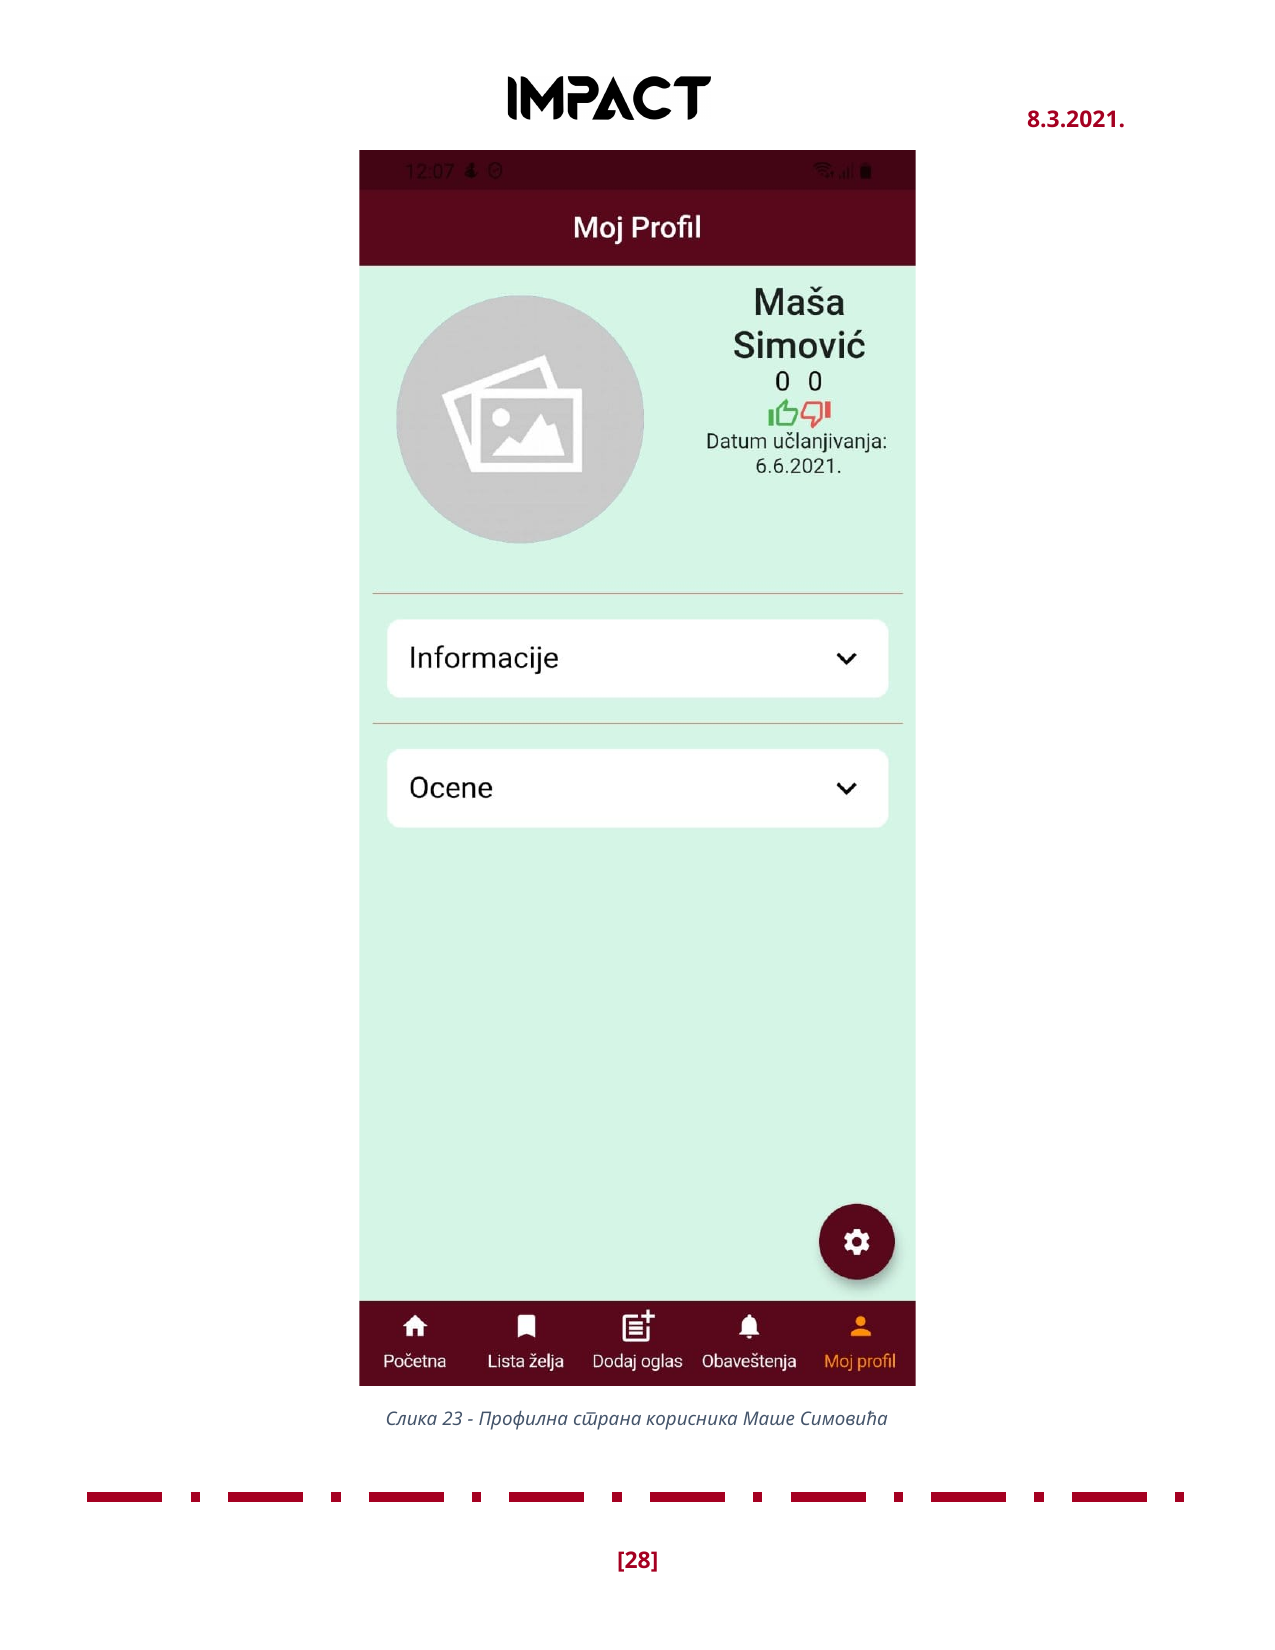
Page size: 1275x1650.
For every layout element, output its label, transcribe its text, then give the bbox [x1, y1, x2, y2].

picture [507, 76, 711, 120]
picture [359, 150, 916, 1386]
